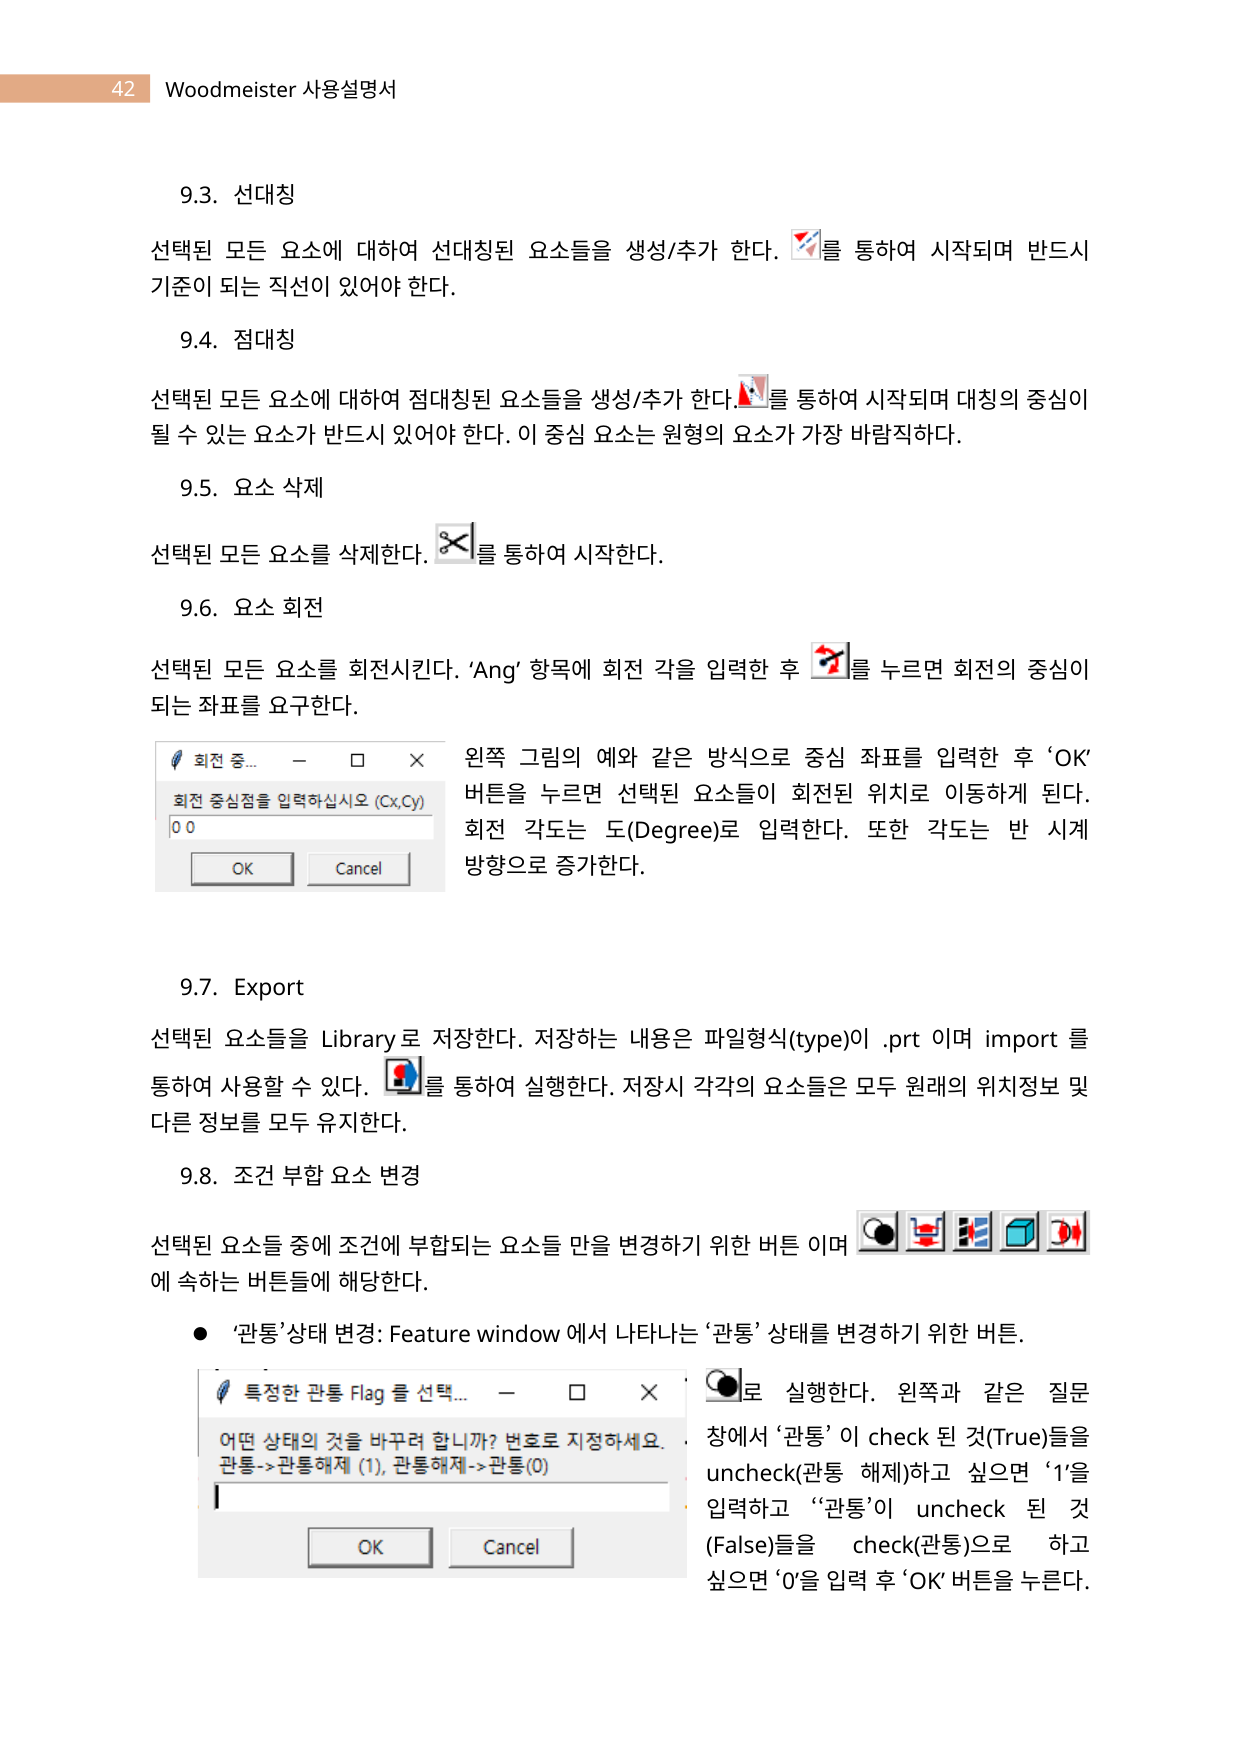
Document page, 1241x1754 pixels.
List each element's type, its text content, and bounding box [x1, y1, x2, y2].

subtitle 선대칭 [179, 177, 1090, 211]
text 선택된 모든 요소를 삭제한다. 를 통하여 시작한다. [150, 523, 1090, 570]
picture [155, 741, 446, 892]
picture [738, 374, 769, 408]
picture [383, 1056, 425, 1096]
text 선택된 요소들 중에 조건에 부합되는 요소들 만을 변경하기 위한 버튼 이며 에 속하는 버튼들에 해당한다. [150, 1210, 1090, 1297]
picture [434, 522, 477, 564]
subtitle 점대칭 [179, 322, 1090, 355]
text 선택된 모든 요소에 대하여 선대칭된 요소들을 생성/추가 한다. 를 통하여 시작되며 반드시 기준이 되는 직선이 있어야 한다. [150, 230, 1090, 302]
picture [705, 1368, 742, 1402]
text 선택된 모든 요소에 대하여 점대칭된 요소들을 생성/추가 한다.를 통하여 시작되며 대칭의 중심이 될 수 있는 요소가 반드시 있어야 한다. 이 중심 요소는 원형의 요소가 가장 바람직하다. [150, 374, 1090, 451]
text 선택된 모든 요소를 회전시킨다. ‘Ang’ 항목에 회전 각을 입력한 후 를 누르면 회전의 중심이 되는 좌표를 요구한다. [150, 642, 1090, 721]
subtitle 요소 삭제 [179, 470, 1090, 503]
picture [810, 642, 850, 679]
picture [856, 1210, 1091, 1255]
subtitle 조건 부합 요소 변경 [179, 1158, 1090, 1191]
subtitle 요소 회전 [179, 590, 1090, 623]
subtitle Export [179, 970, 1090, 1002]
picture [197, 1369, 687, 1578]
picture [791, 229, 821, 260]
text 선택된 요소들을 Library로 저장한다. 저장하는 내용은 파일형식(type)이 .prt 이며 import 를 통하여 사용할 수 있다. 를 통하여 실행한다. 저장시 각각의 요소들은 모두 원래의 위치정보 및 다른 정보를 모두 유지한다. [150, 1021, 1090, 1138]
list ‘관통’상태 변경: Feature window 에서 나타나는 ‘관통’ 상태를 변경하기 위한 버튼. [192, 1316, 1090, 1349]
